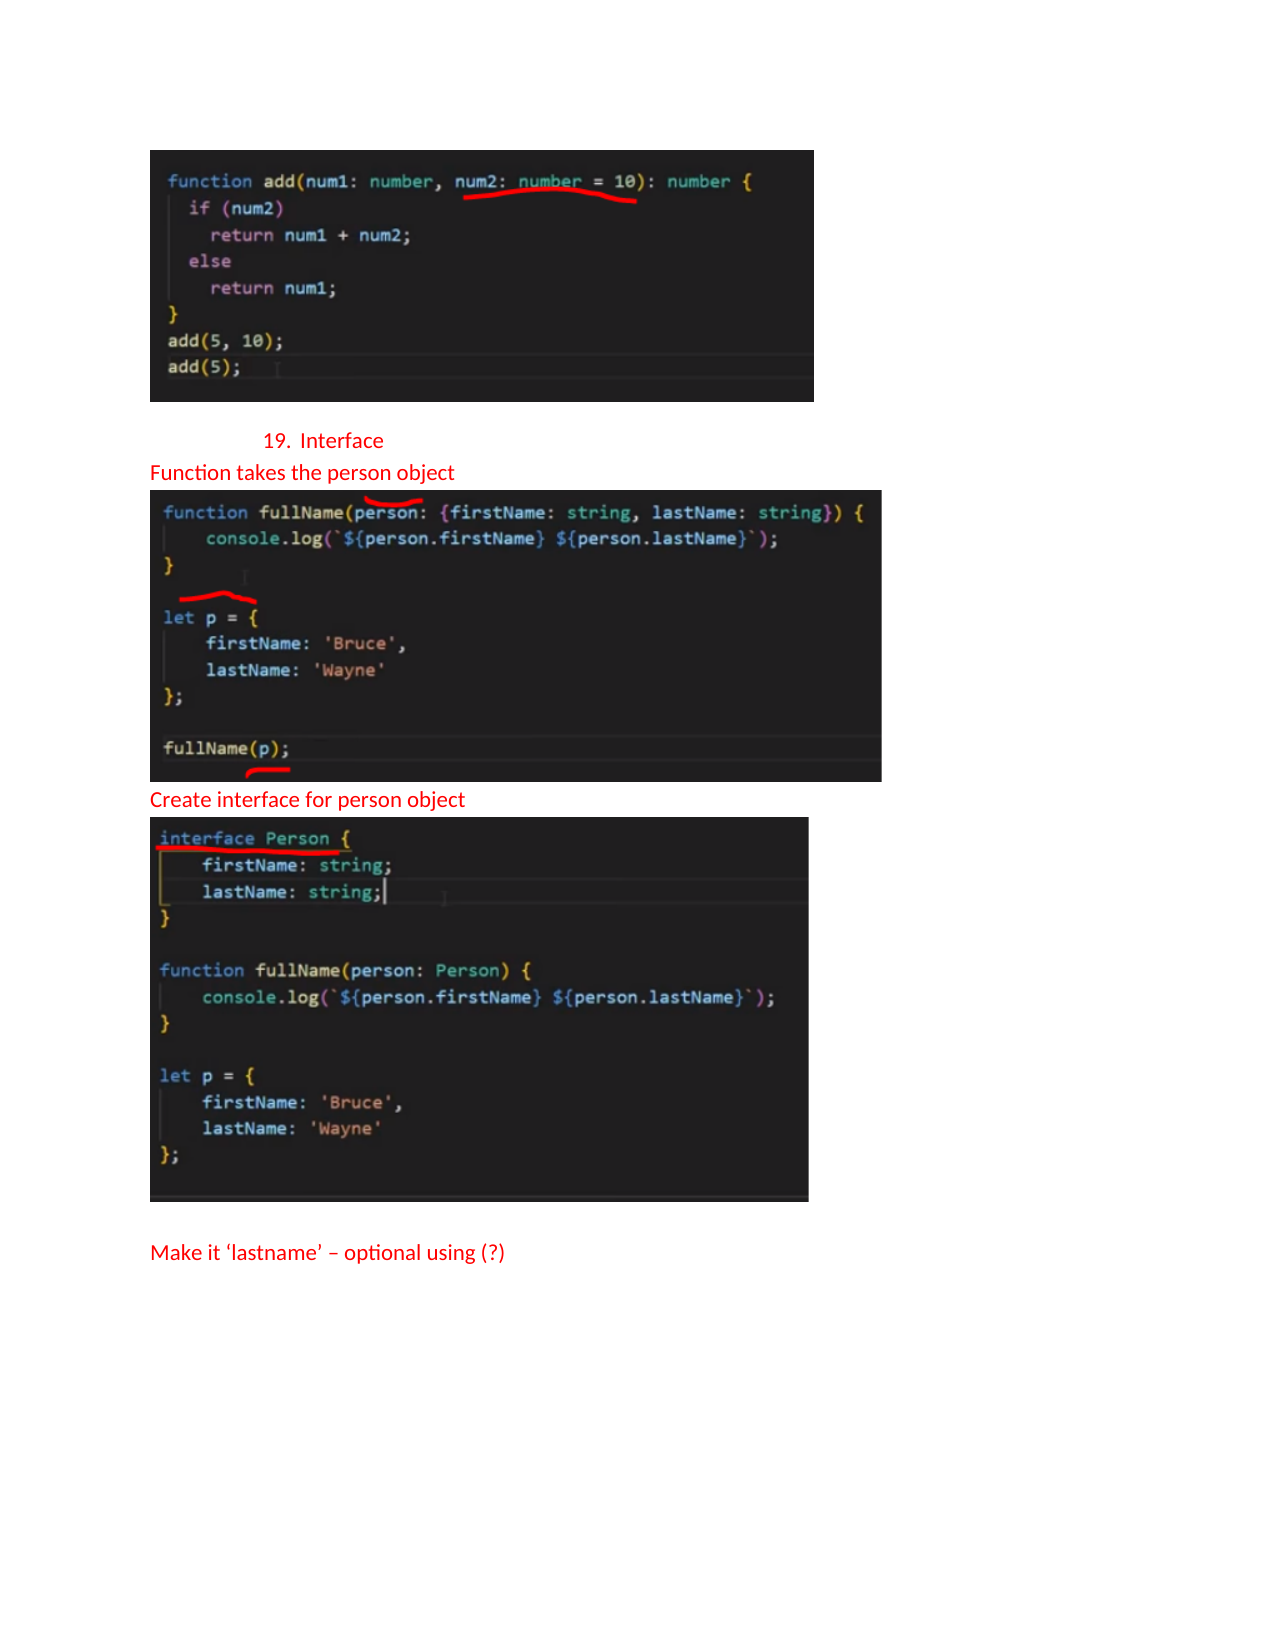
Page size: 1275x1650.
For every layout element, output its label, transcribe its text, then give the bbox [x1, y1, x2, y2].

list Interface [262, 426, 1125, 454]
picture [150, 817, 809, 1202]
list Function takes the person object [150, 458, 1125, 486]
list Make it ‘lastname’ – optional using (?) [150, 1238, 1125, 1266]
picture [150, 150, 814, 402]
list Create interface for person object [150, 786, 1125, 814]
picture [150, 490, 882, 782]
